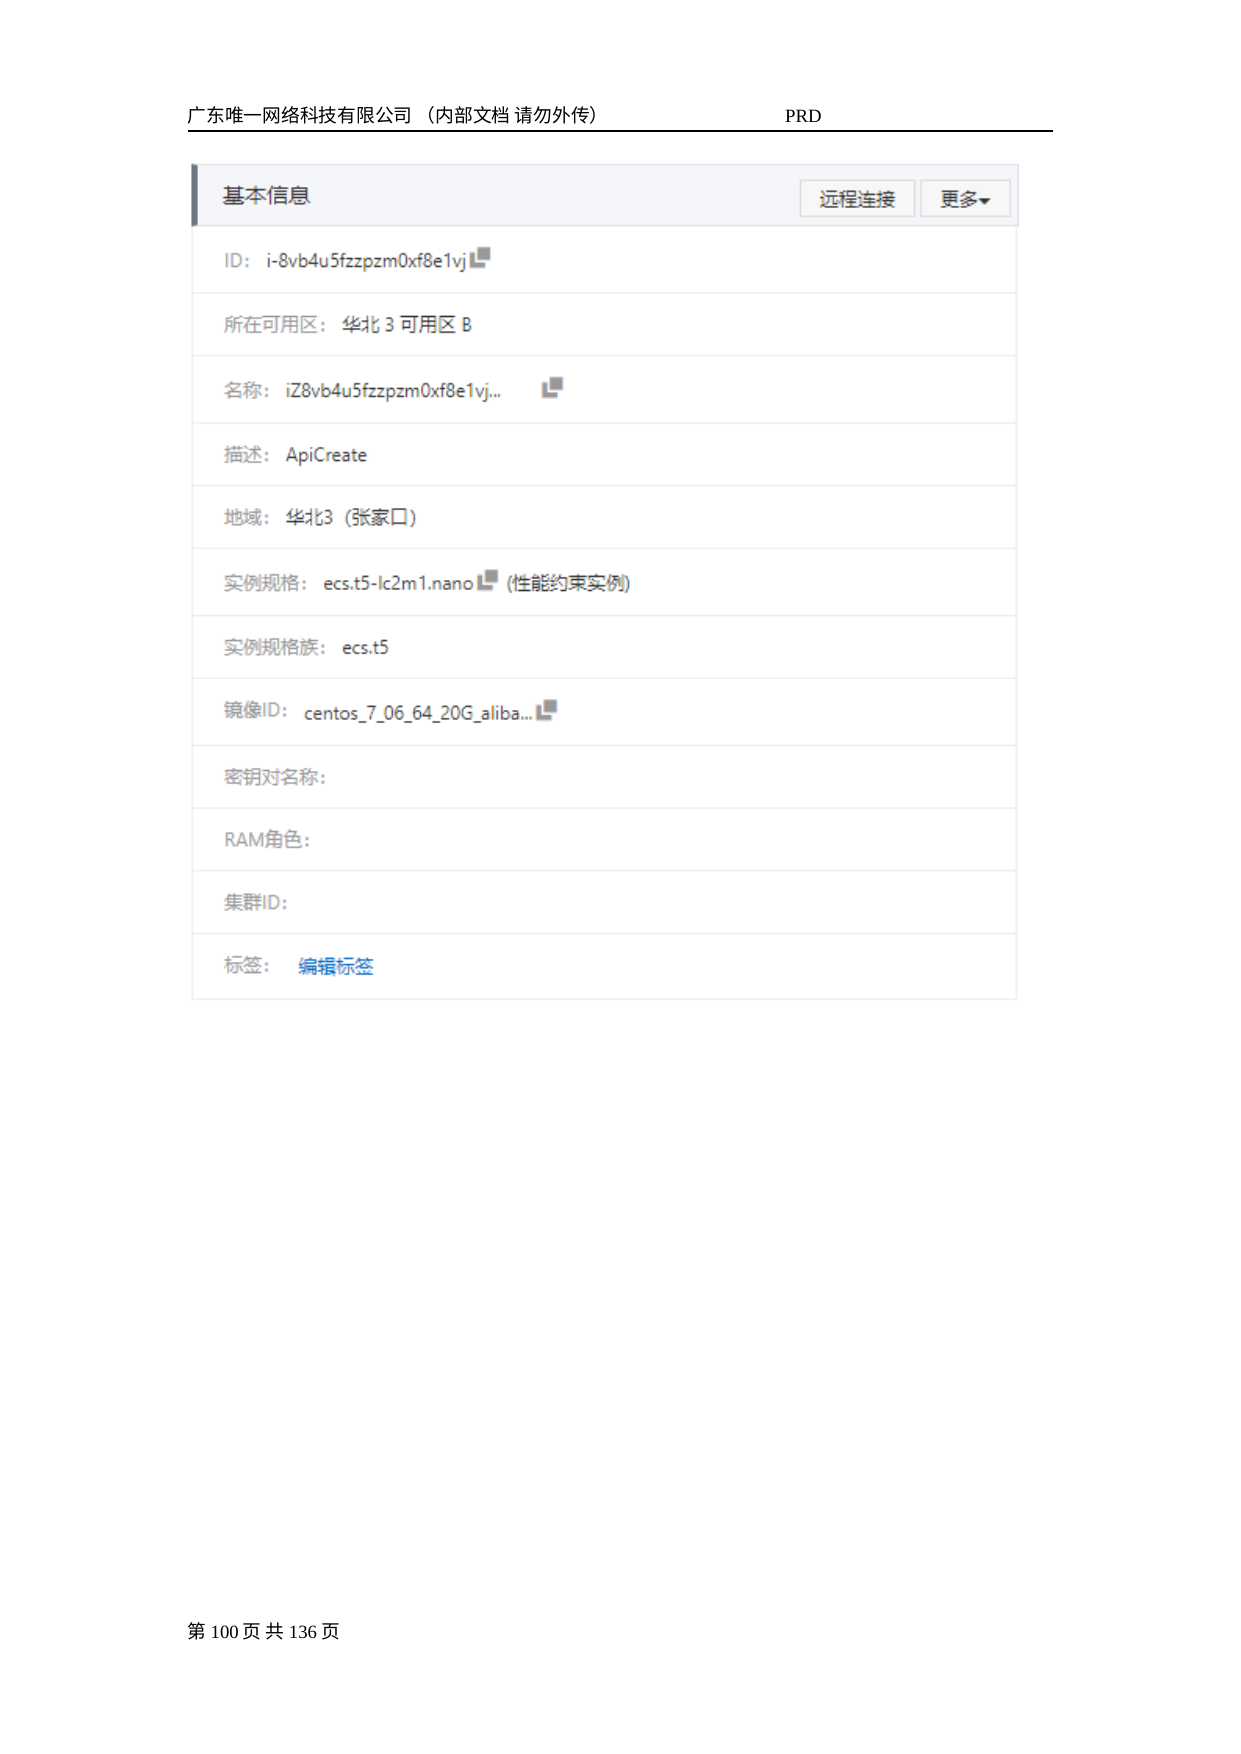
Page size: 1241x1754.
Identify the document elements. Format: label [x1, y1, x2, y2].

picture [187, 162, 1019, 1008]
